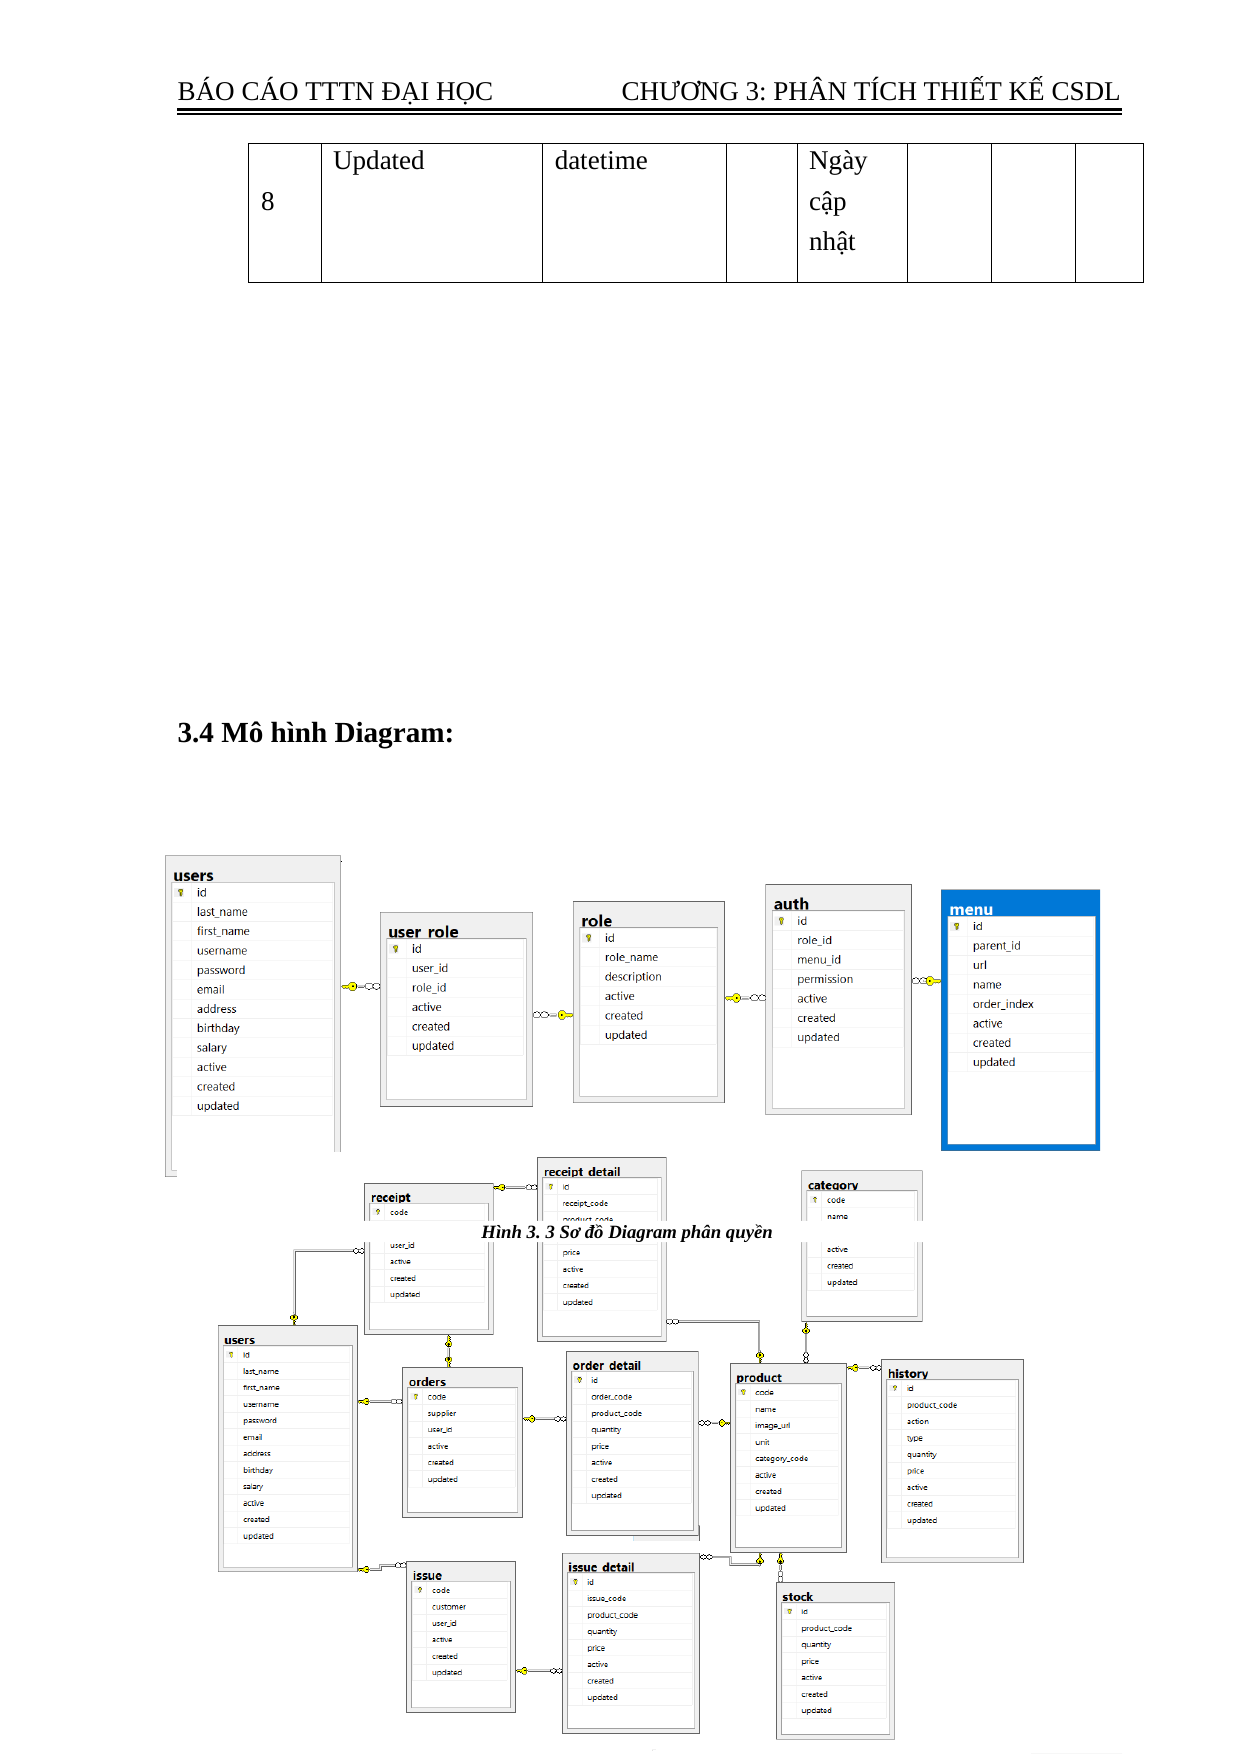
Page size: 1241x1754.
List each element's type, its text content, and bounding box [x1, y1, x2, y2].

table_cell [1076, 144, 1143, 282]
table_cell [727, 144, 797, 282]
text 3.4 Mô hình Diagram: [177, 715, 1122, 748]
table_cell datetime [543, 144, 726, 282]
table_cell Updated [322, 144, 542, 282]
table_cell 8 [249, 144, 321, 282]
table_cell [992, 144, 1075, 282]
table_cell [908, 144, 991, 282]
table_cell Ngày cập nhật [798, 144, 907, 282]
picture [155, 839, 1123, 1754]
